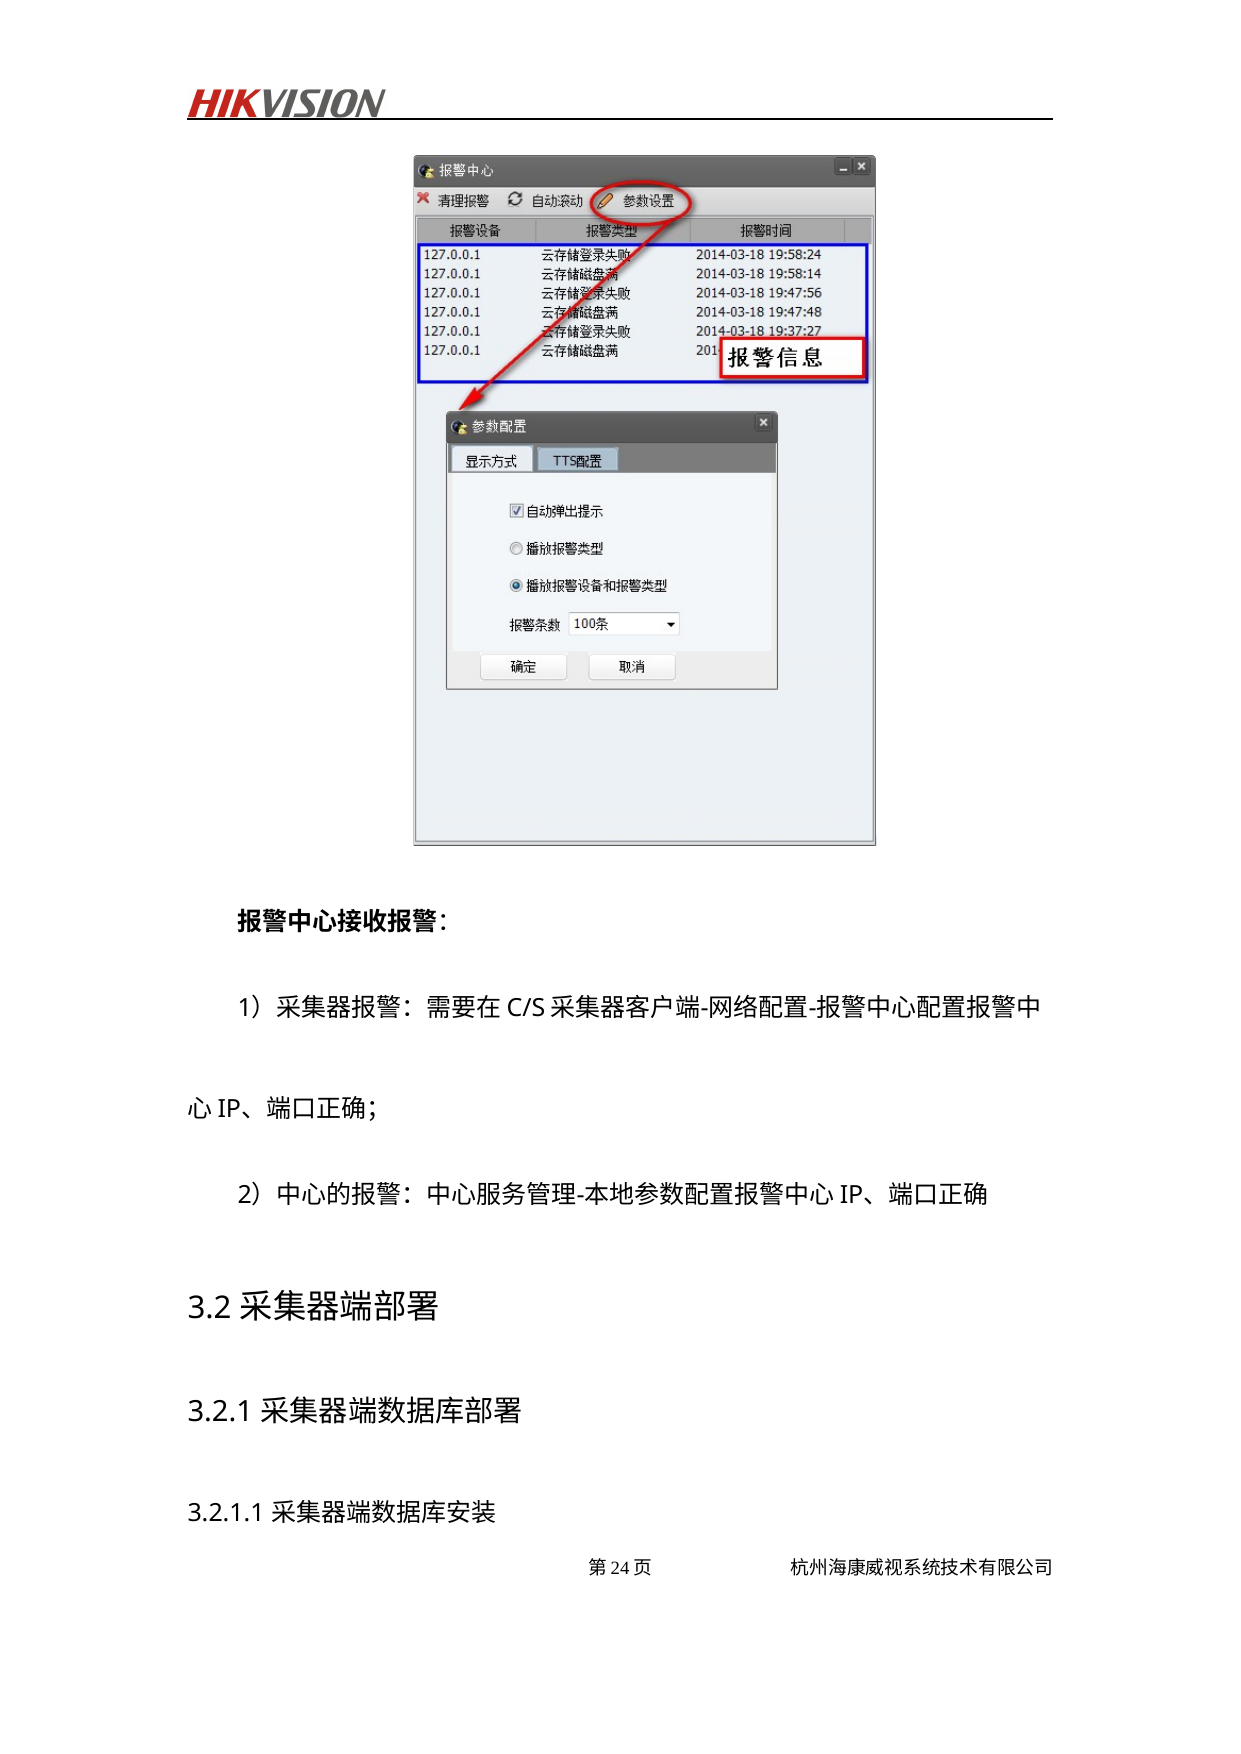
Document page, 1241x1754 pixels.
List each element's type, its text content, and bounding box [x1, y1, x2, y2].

text 采集器端数据库安装 [187, 1476, 1053, 1544]
text 报警中心接收报警： [187, 885, 1053, 953]
picture [187, 88, 389, 118]
text 2）中心的报警：中心服务管理-本地参数配置报警中心IP、端口正确 [187, 1159, 1053, 1227]
text 采集器端数据库部署 [187, 1375, 1053, 1443]
text 1）采集器报警：需要在C/S采集器客户端-网络配置-报警中心配置报警中心IP、端口正确； [187, 971, 1053, 1141]
picture [413, 155, 877, 846]
text 采集器端部署 [187, 1270, 1053, 1338]
